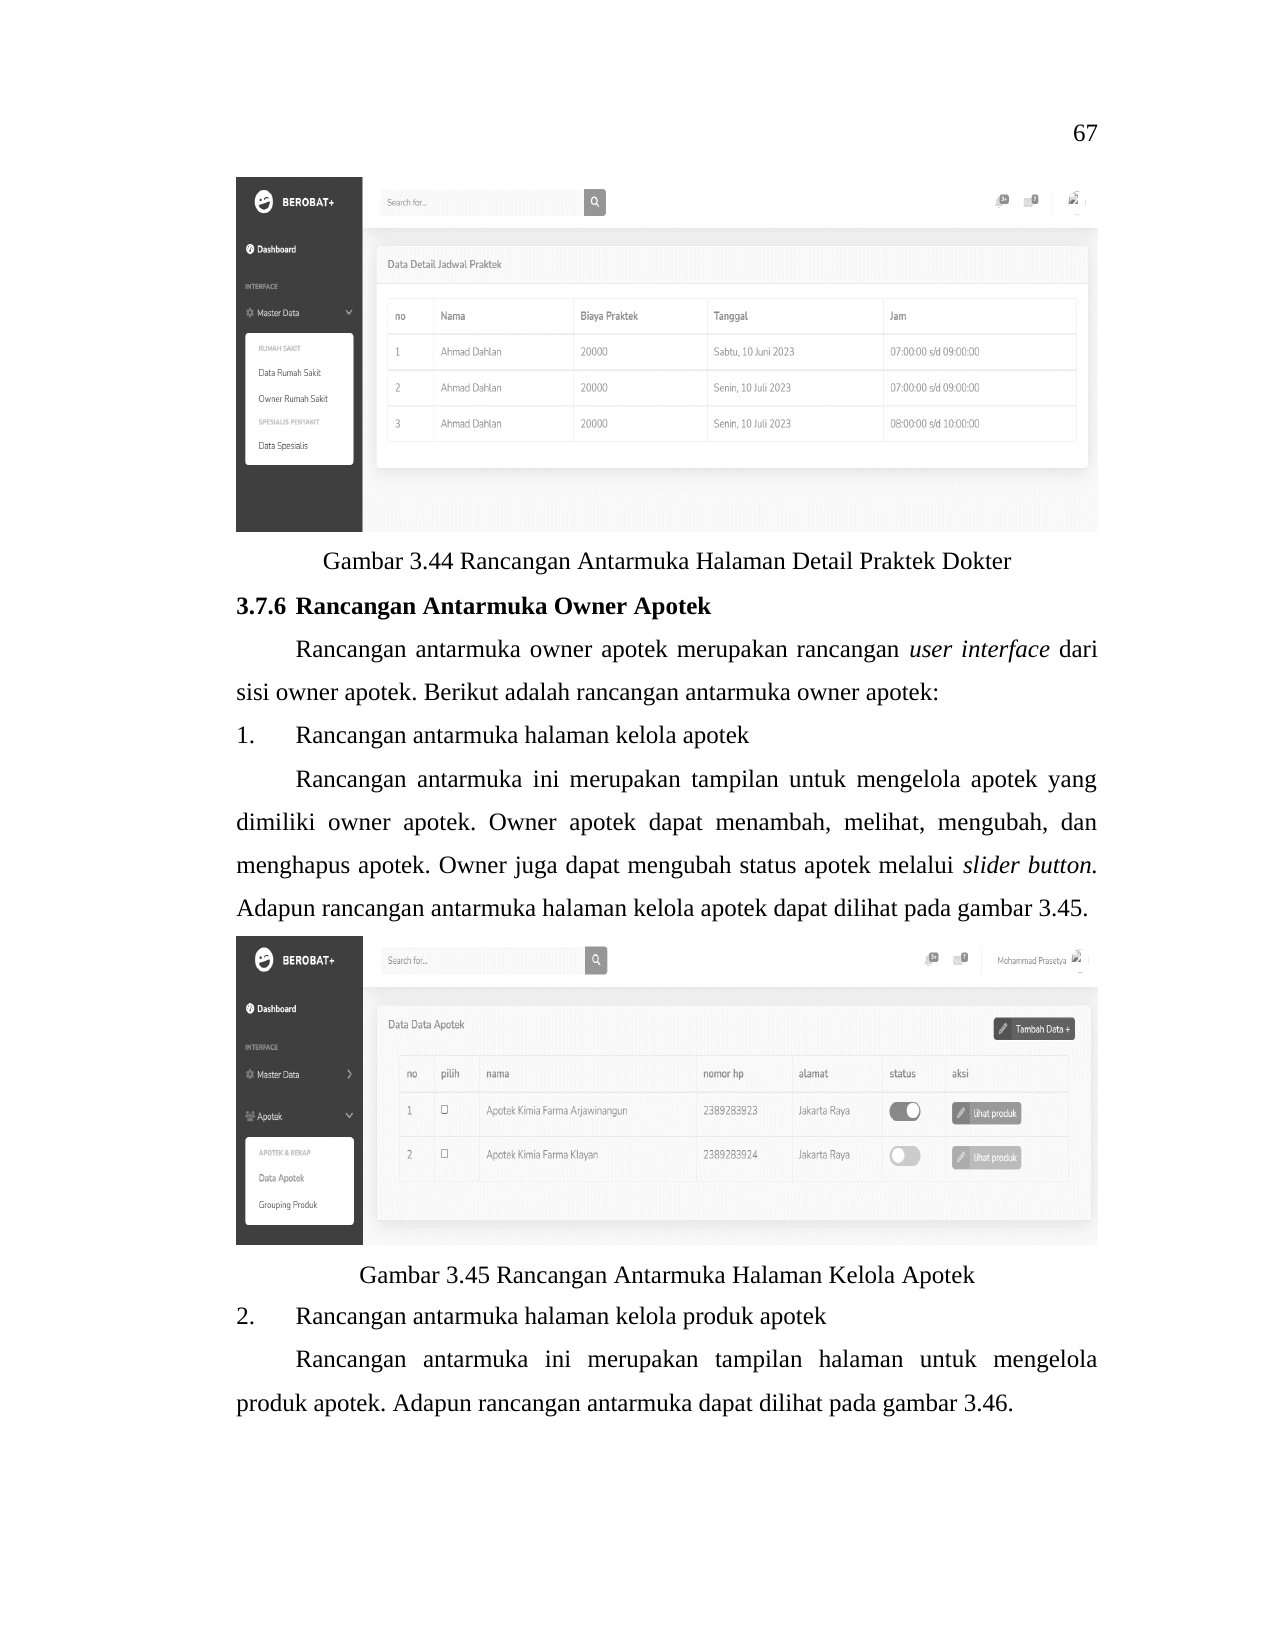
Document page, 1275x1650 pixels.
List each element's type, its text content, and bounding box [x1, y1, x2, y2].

text Gambar 3.45 Rancangan Antarmuka Halaman Kelola Apotek [236, 1260, 1098, 1289]
subtitle Rancangan Antarmuka Owner Apotek [236, 591, 1098, 620]
text Rancangan antarmuka ini merupakan tampilan halaman untuk mengelola produk apotek. Adapun rancangan antarmuka dapat dilihat pada gambar 3.46. [236, 1344, 1098, 1416]
list Rancangan antarmuka ini merupakan tampilan untuk mengelola apotek yang dimiliki owner apotek. Owner apotek dapat menambah, melihat, mengubah, dan menghapus apotek. Owner juga dapat mengubah status apotek melalui slider button. Adapun rancangan antarmuka halaman kelola apotek dapat dilihat pada gambar 3.45. [236, 764, 1098, 922]
picture [236, 936, 1098, 1245]
text Gambar 3.44 Rancangan Antarmuka Halaman Detail Praktek Dokter [236, 546, 1098, 574]
list Rancangan antarmuka halaman kelola produk apotek [236, 1301, 1098, 1330]
text Rancangan antarmuka owner apotek merupakan rancangan user interface dari sisi owner apotek. Berikut adalah rancangan antarmuka owner apotek: [236, 634, 1098, 706]
picture [236, 177, 1098, 532]
list Rancangan antarmuka halaman kelola apotek [236, 721, 1098, 749]
